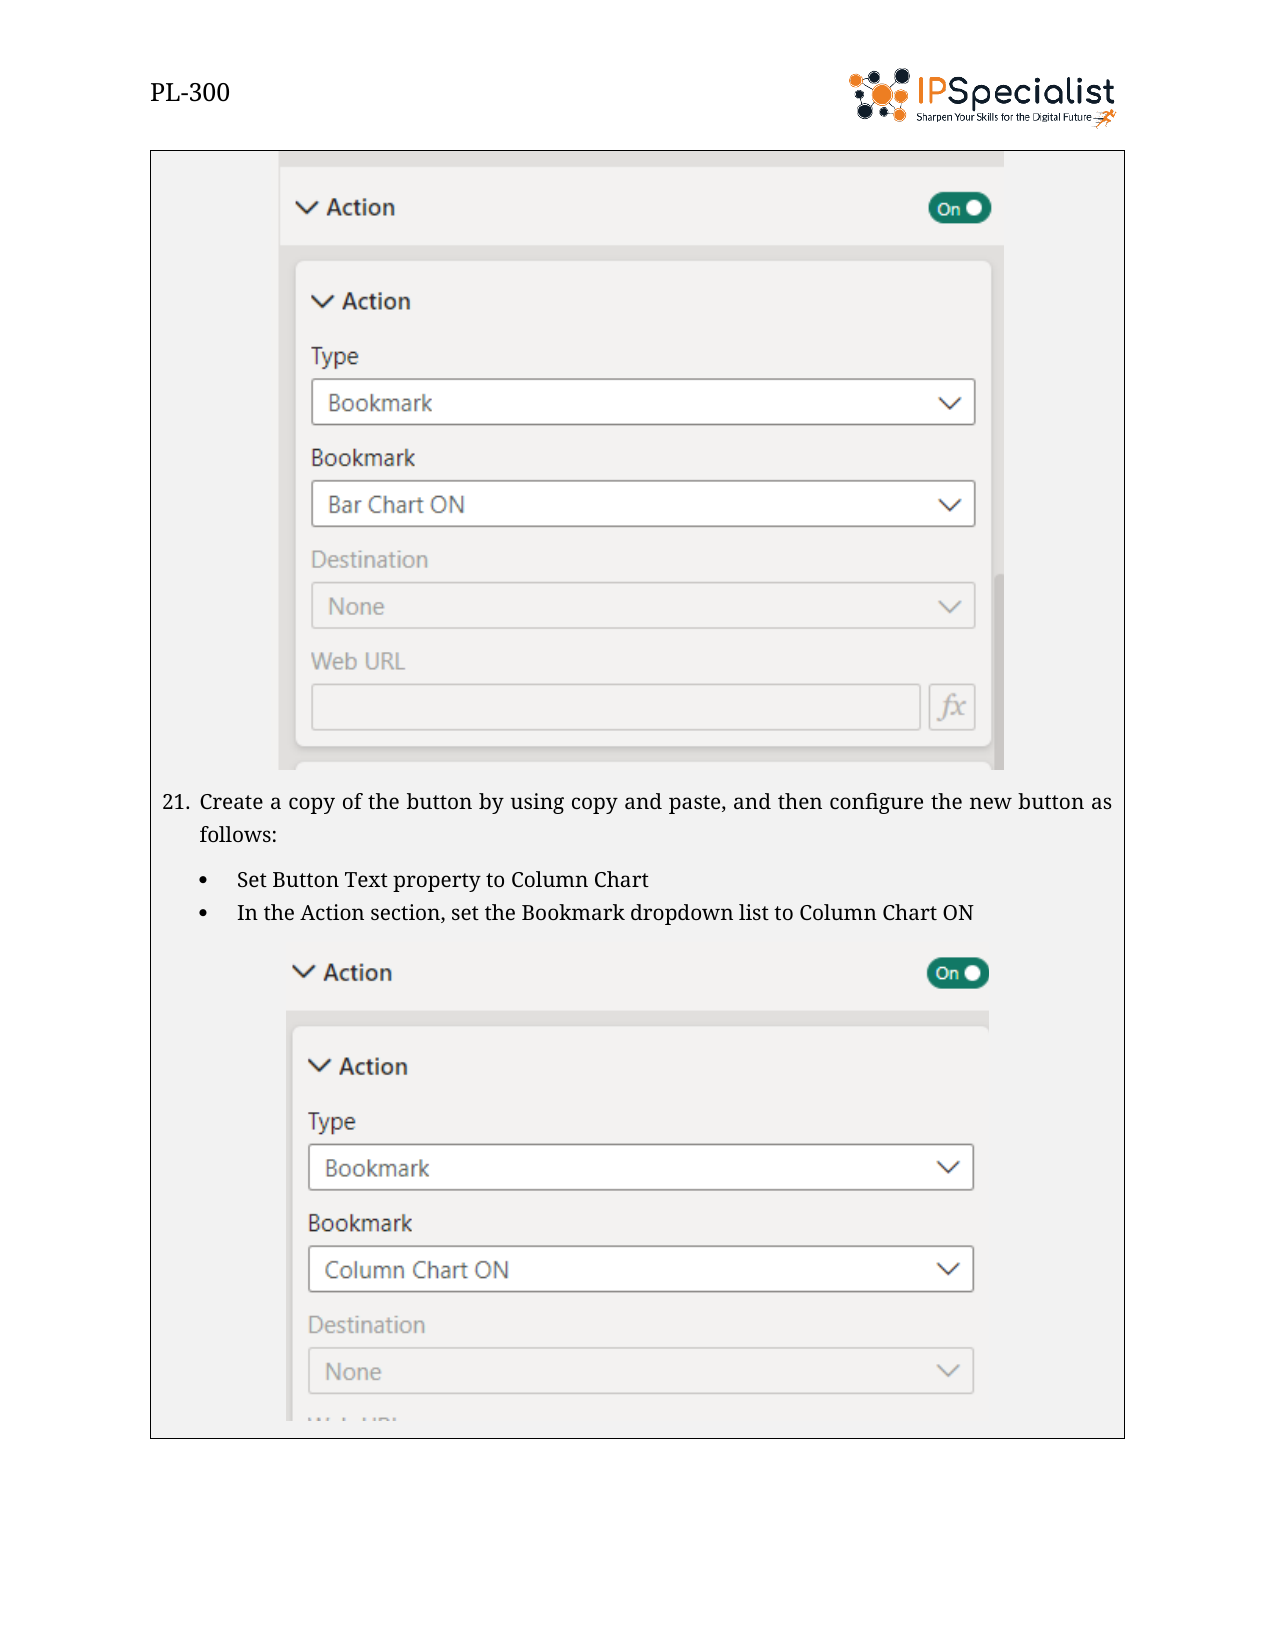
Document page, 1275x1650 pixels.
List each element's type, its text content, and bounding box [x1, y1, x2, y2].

picture [271, 151, 1004, 770]
picture [843, 54, 1121, 136]
picture [286, 942, 989, 1421]
